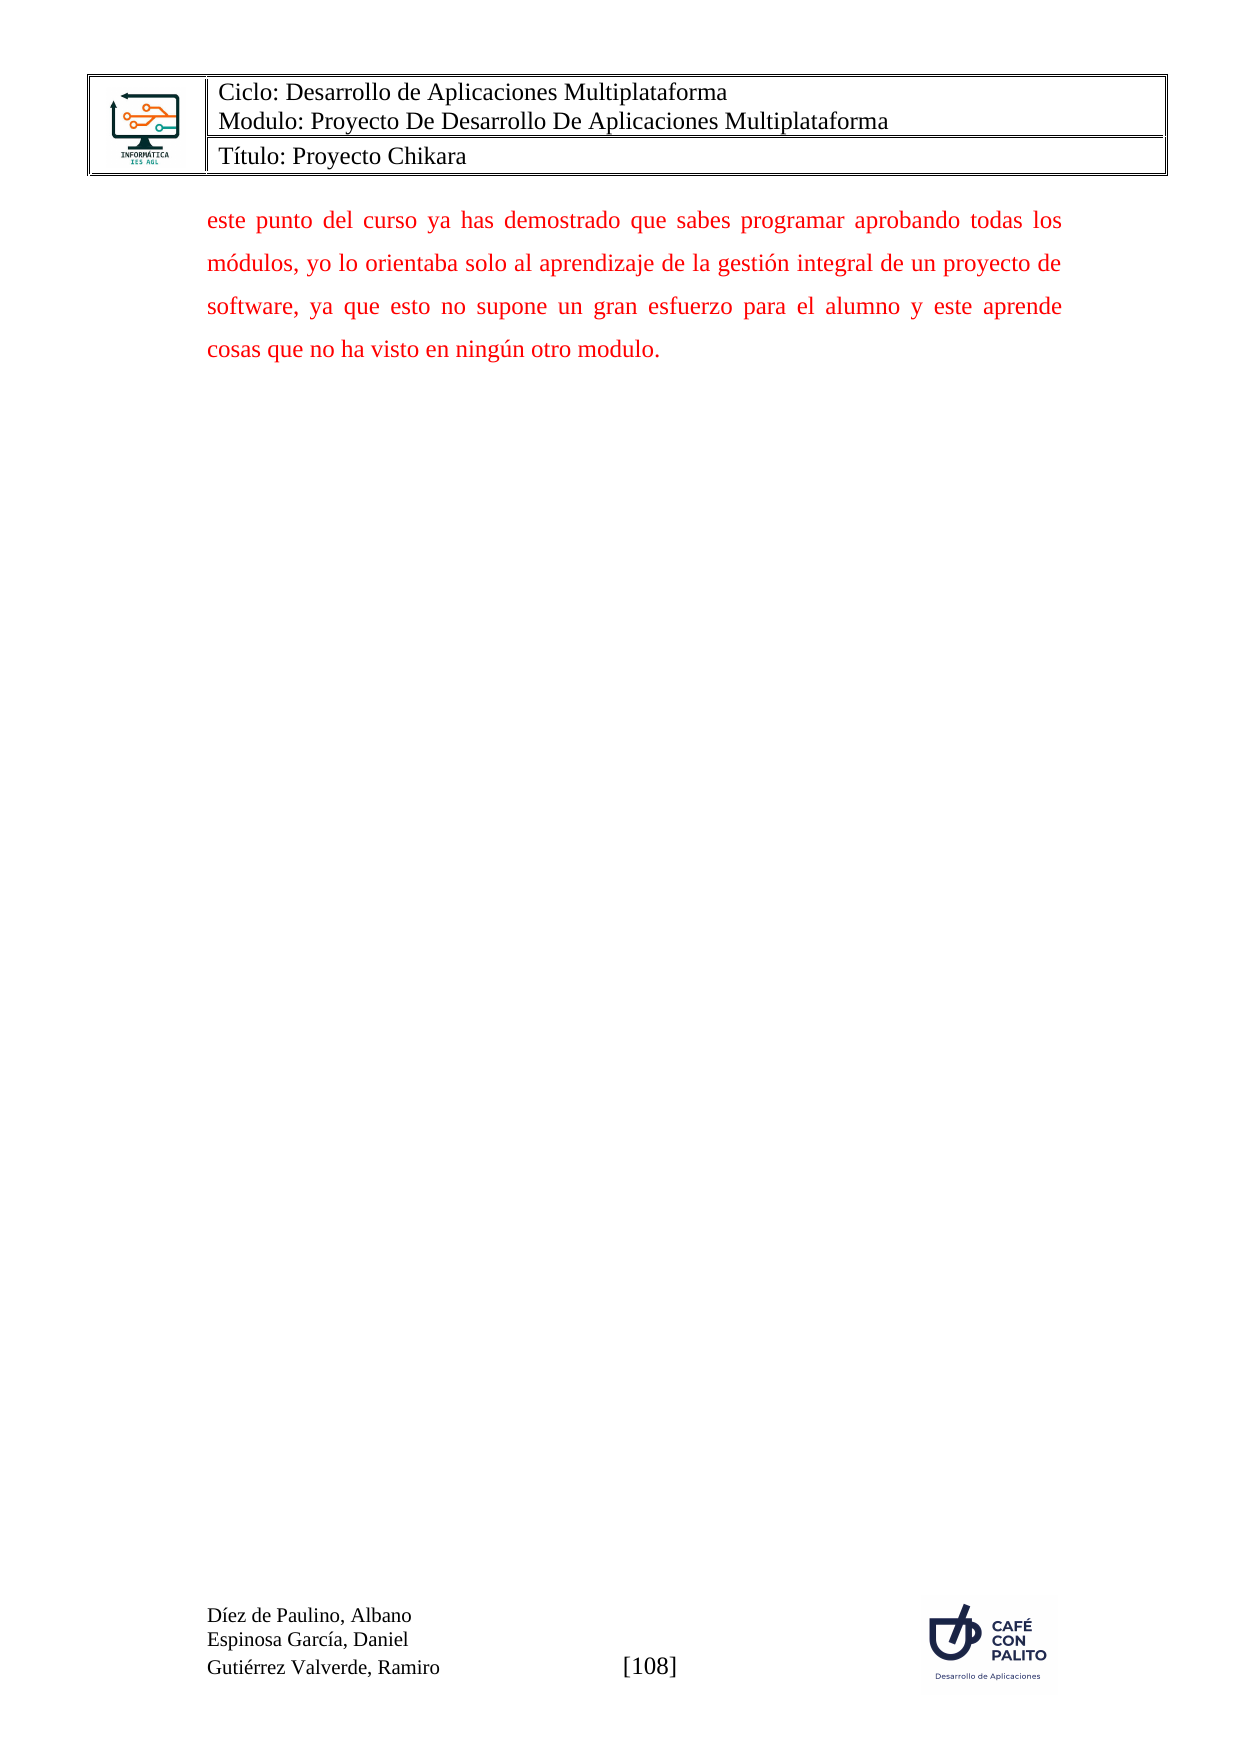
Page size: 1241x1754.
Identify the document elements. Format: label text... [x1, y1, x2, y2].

picture [921, 1595, 1058, 1695]
picture [106, 87, 186, 168]
